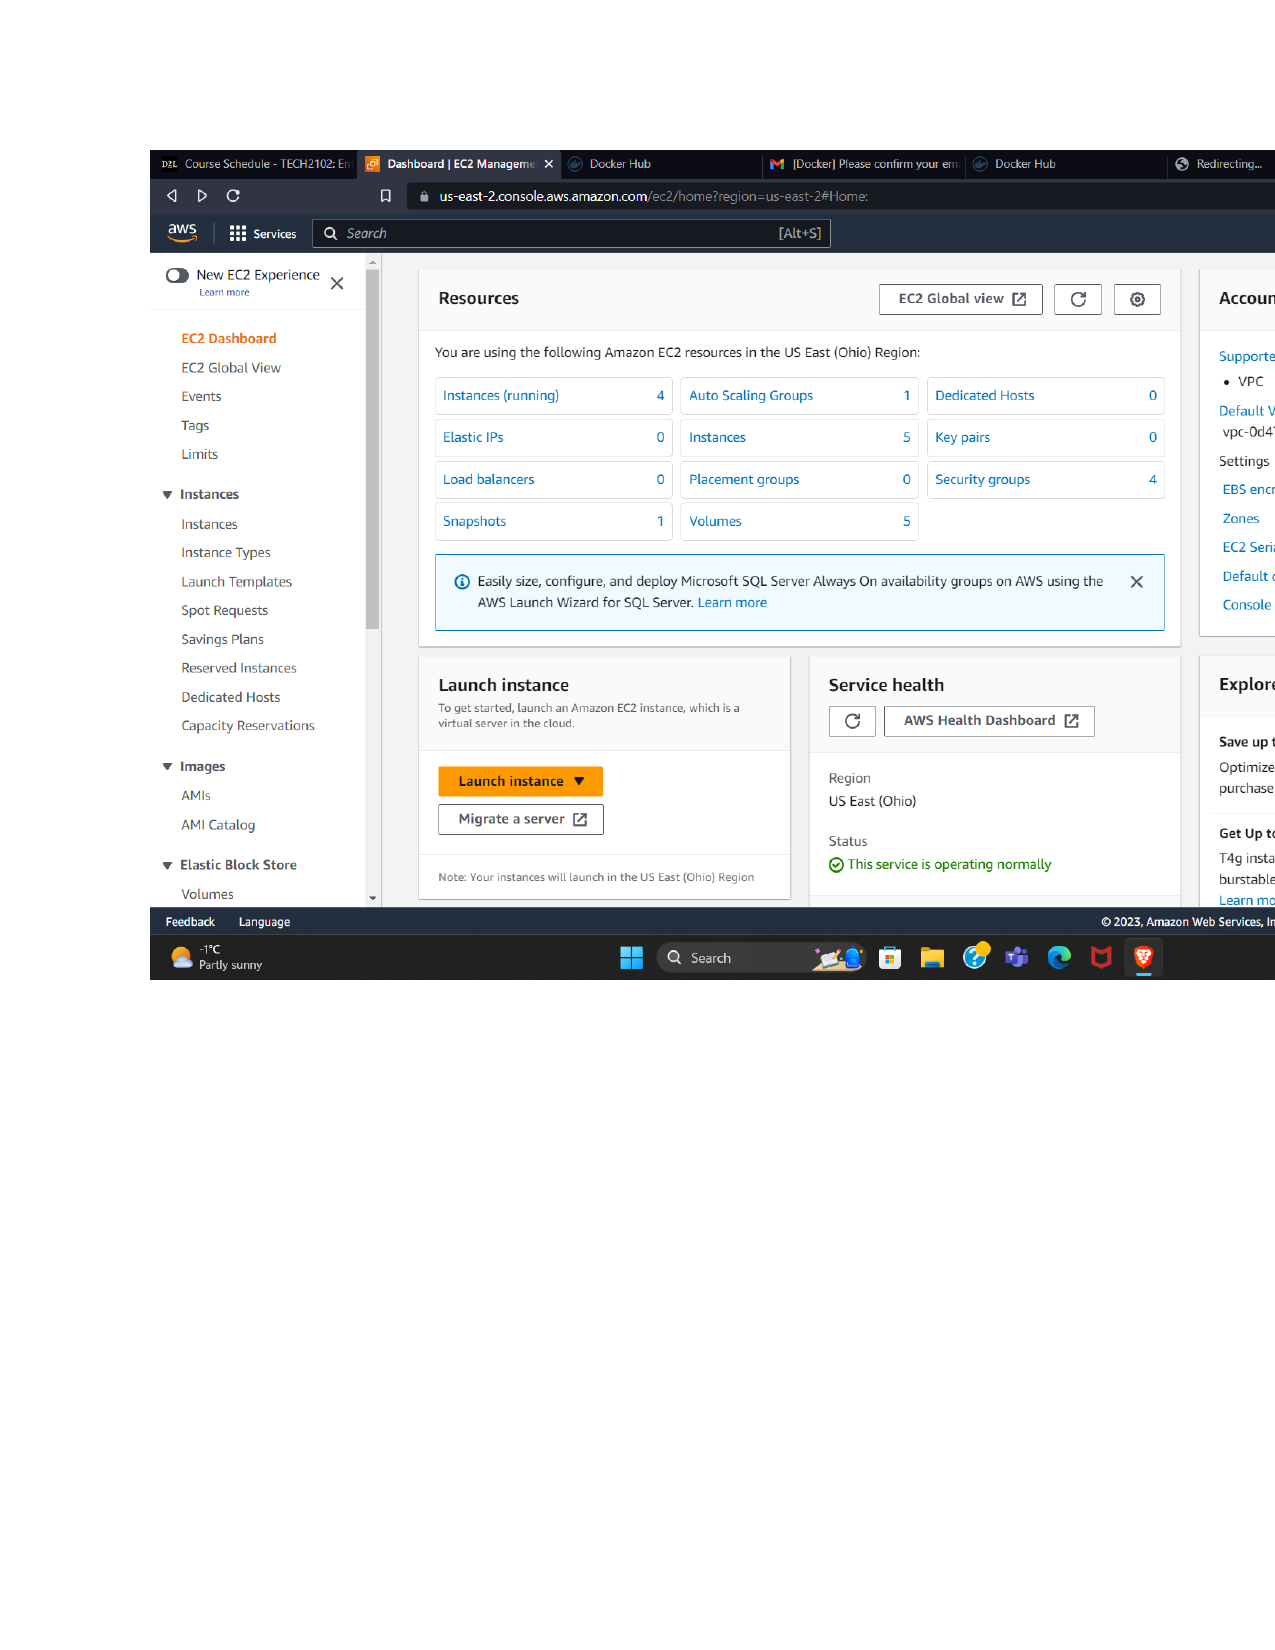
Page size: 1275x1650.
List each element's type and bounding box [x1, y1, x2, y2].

picture [150, 150, 1275, 980]
